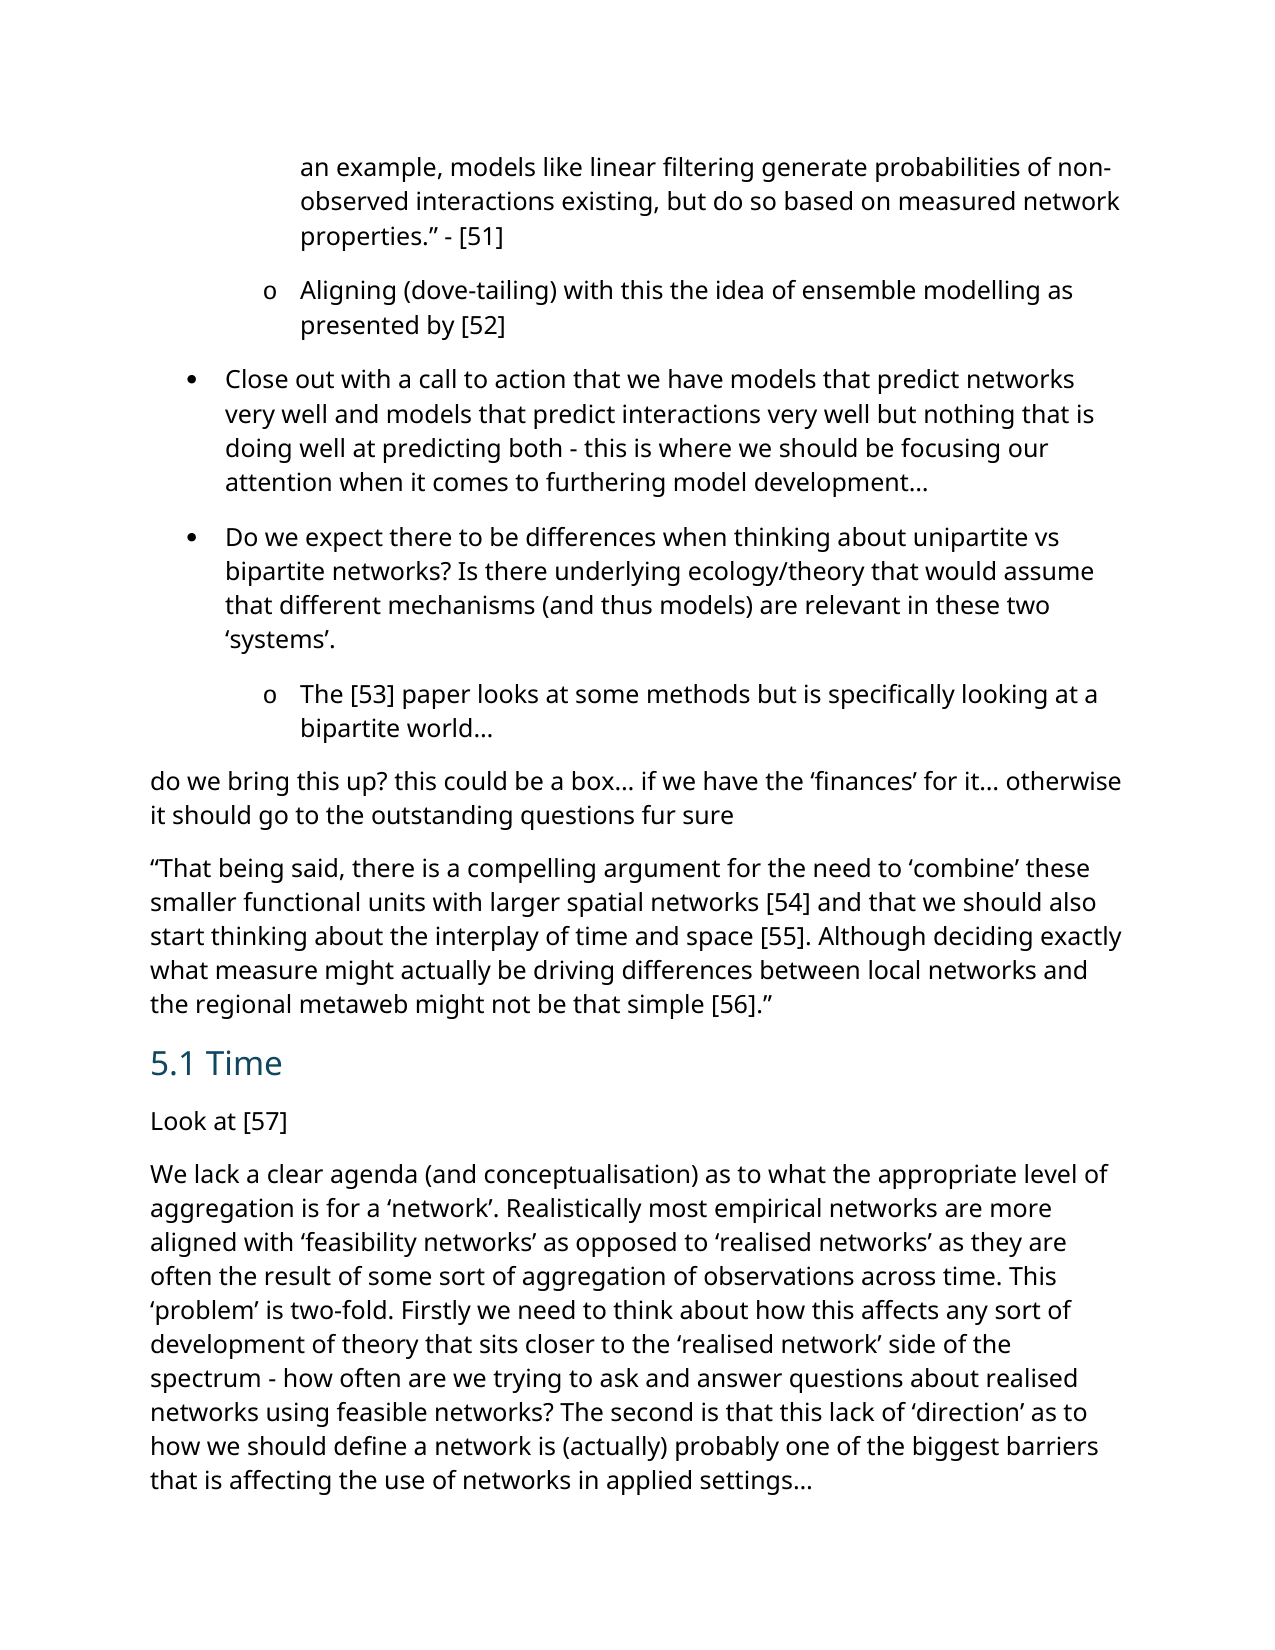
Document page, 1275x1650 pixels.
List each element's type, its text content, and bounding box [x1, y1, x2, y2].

text do we bring this up? this could be a box… if we have the ‘finances’ for it… otherwise it should go to the outstanding questions fur sure [150, 763, 1125, 832]
subtitle 5.1 Time [150, 1039, 1125, 1085]
list Close out with a call to action that we have models that predict networks very well and models that predict interactions very well but nothing that is doing well at predicting both - this is where we should be focusing our attention when it comes to furthering model development… [187, 362, 1125, 498]
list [262, 150, 1125, 252]
text Look at [57] [150, 1103, 1125, 1138]
text “That being said, there is a compelling argument for the need to ‘combine’ these smaller functional units with larger spatial networks [54] and that we should also start thinking about the interplay of time and space [55]. Although deciding exactly what measure might actually be driving differences between local networks and the regional metaweb might not be that simple [56].” [150, 850, 1125, 1021]
list Do we expect there to be differences when thinking about unipartite vs bipartite networks? Is there underlying ecology/theory that would assume that different mechanisms (and thus models) are relevant in these two ‘systems’. [187, 519, 1125, 656]
list Aligning (dove-tailing) with this the idea of ensemble modelling as presented by [52] [262, 273, 1125, 341]
list The [53] paper looks at some methods but is specifically looking at a bipartite world… [262, 676, 1125, 745]
text We lack a clear agenda (and conceptualisation) as to what the appropriate level of aggregation is for a ‘network’. Realistically most empirical networks are more aligned with ‘feasibility networks’ as opposed to ‘realised networks’ as they are often the result of some sort of aggregation of observations across time. This ‘problem’ is two-fold. Firstly we need to think about how this affects any sort of development of theory that sits closer to the ‘realised network’ side of the spectrum - how often are we trying to ask and answer questions about realised networks using feasible networks? The second is that this lack of ‘direction’ as to how we should define a network is (actually) probably one of the biggest barriers that is affecting the use of networks in applied settings… [150, 1156, 1125, 1497]
